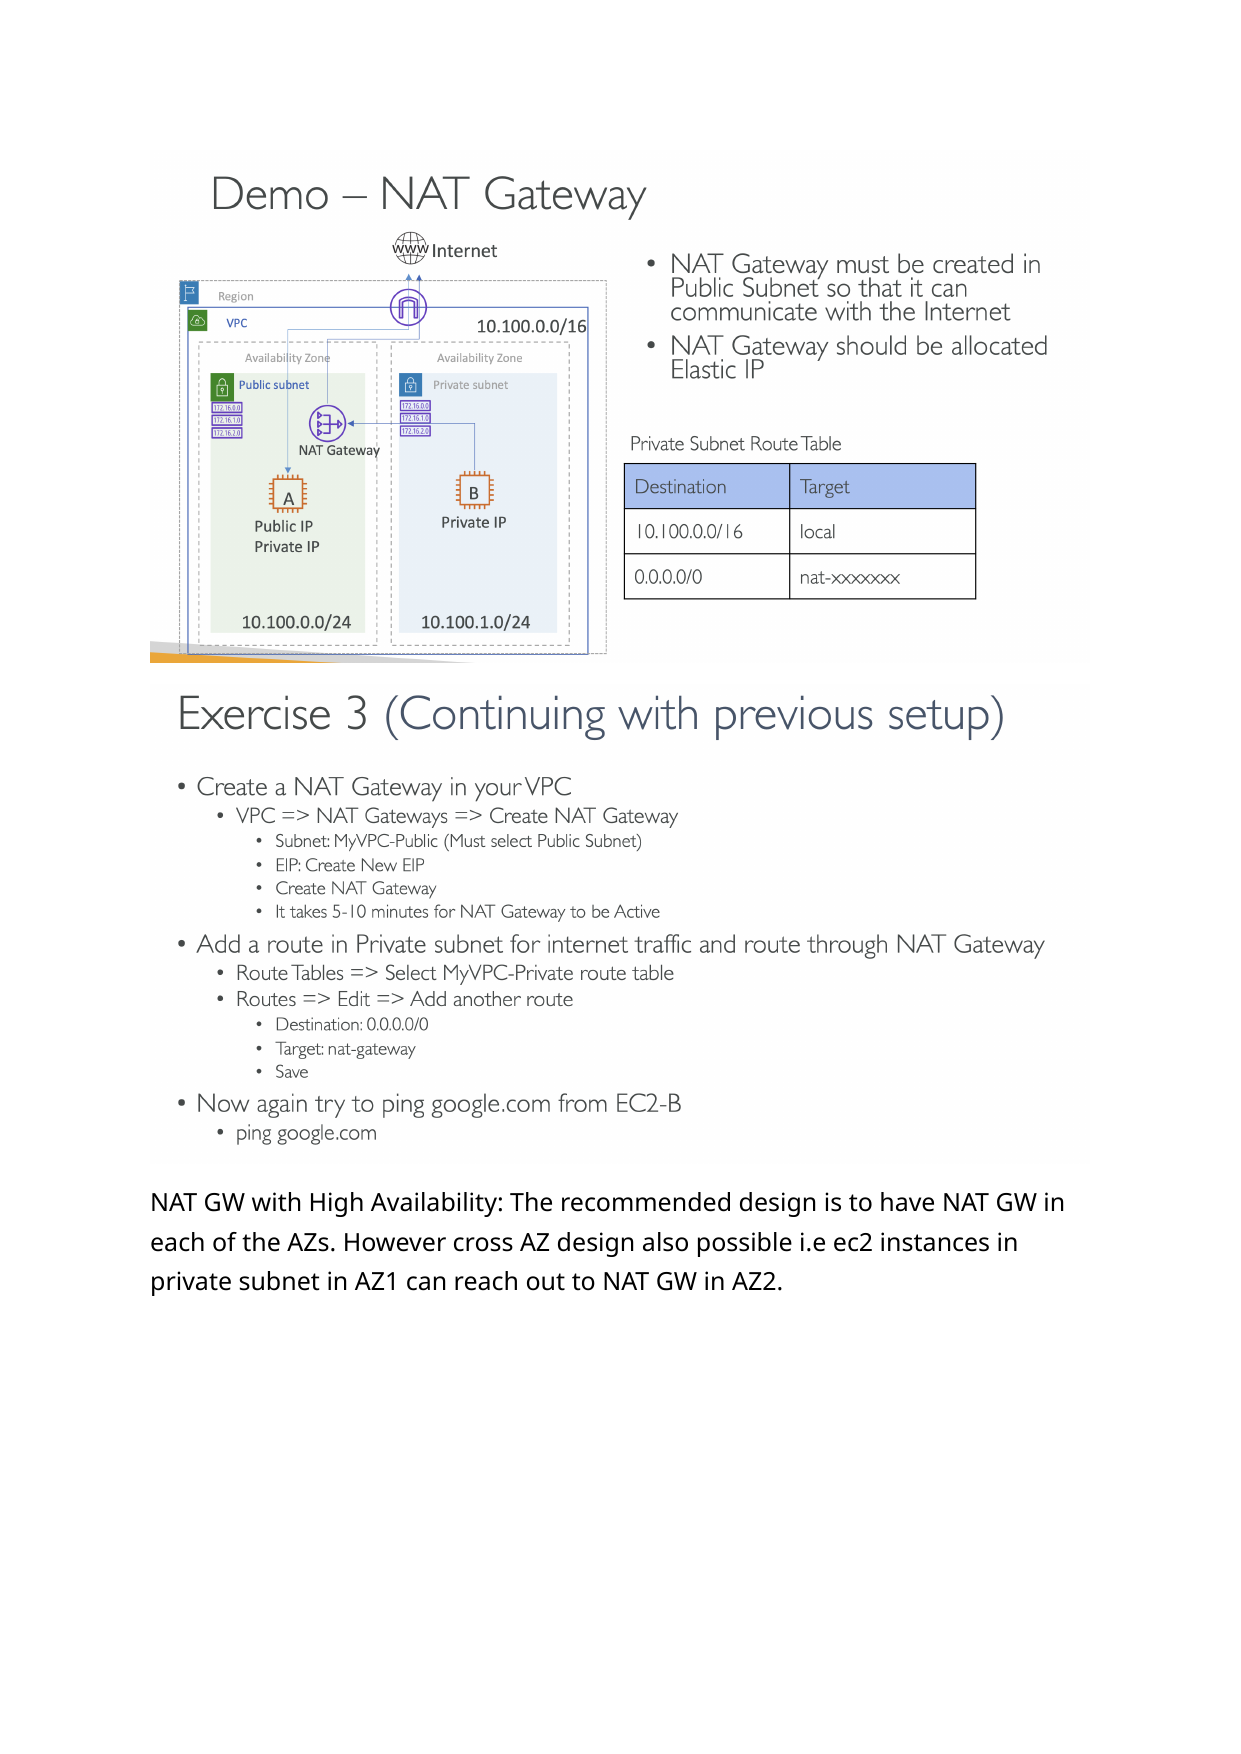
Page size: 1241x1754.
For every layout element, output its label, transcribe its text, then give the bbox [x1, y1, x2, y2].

picture [150, 684, 1091, 1164]
text NAT GW with High Availability: The recommended design is to have NAT GW in each of the AZs. However cross AZ design also possible i.e ec2 instances in private subnet in AZ1 can reach out to NAT GW in AZ2. [150, 1185, 1090, 1297]
picture [150, 150, 1091, 663]
